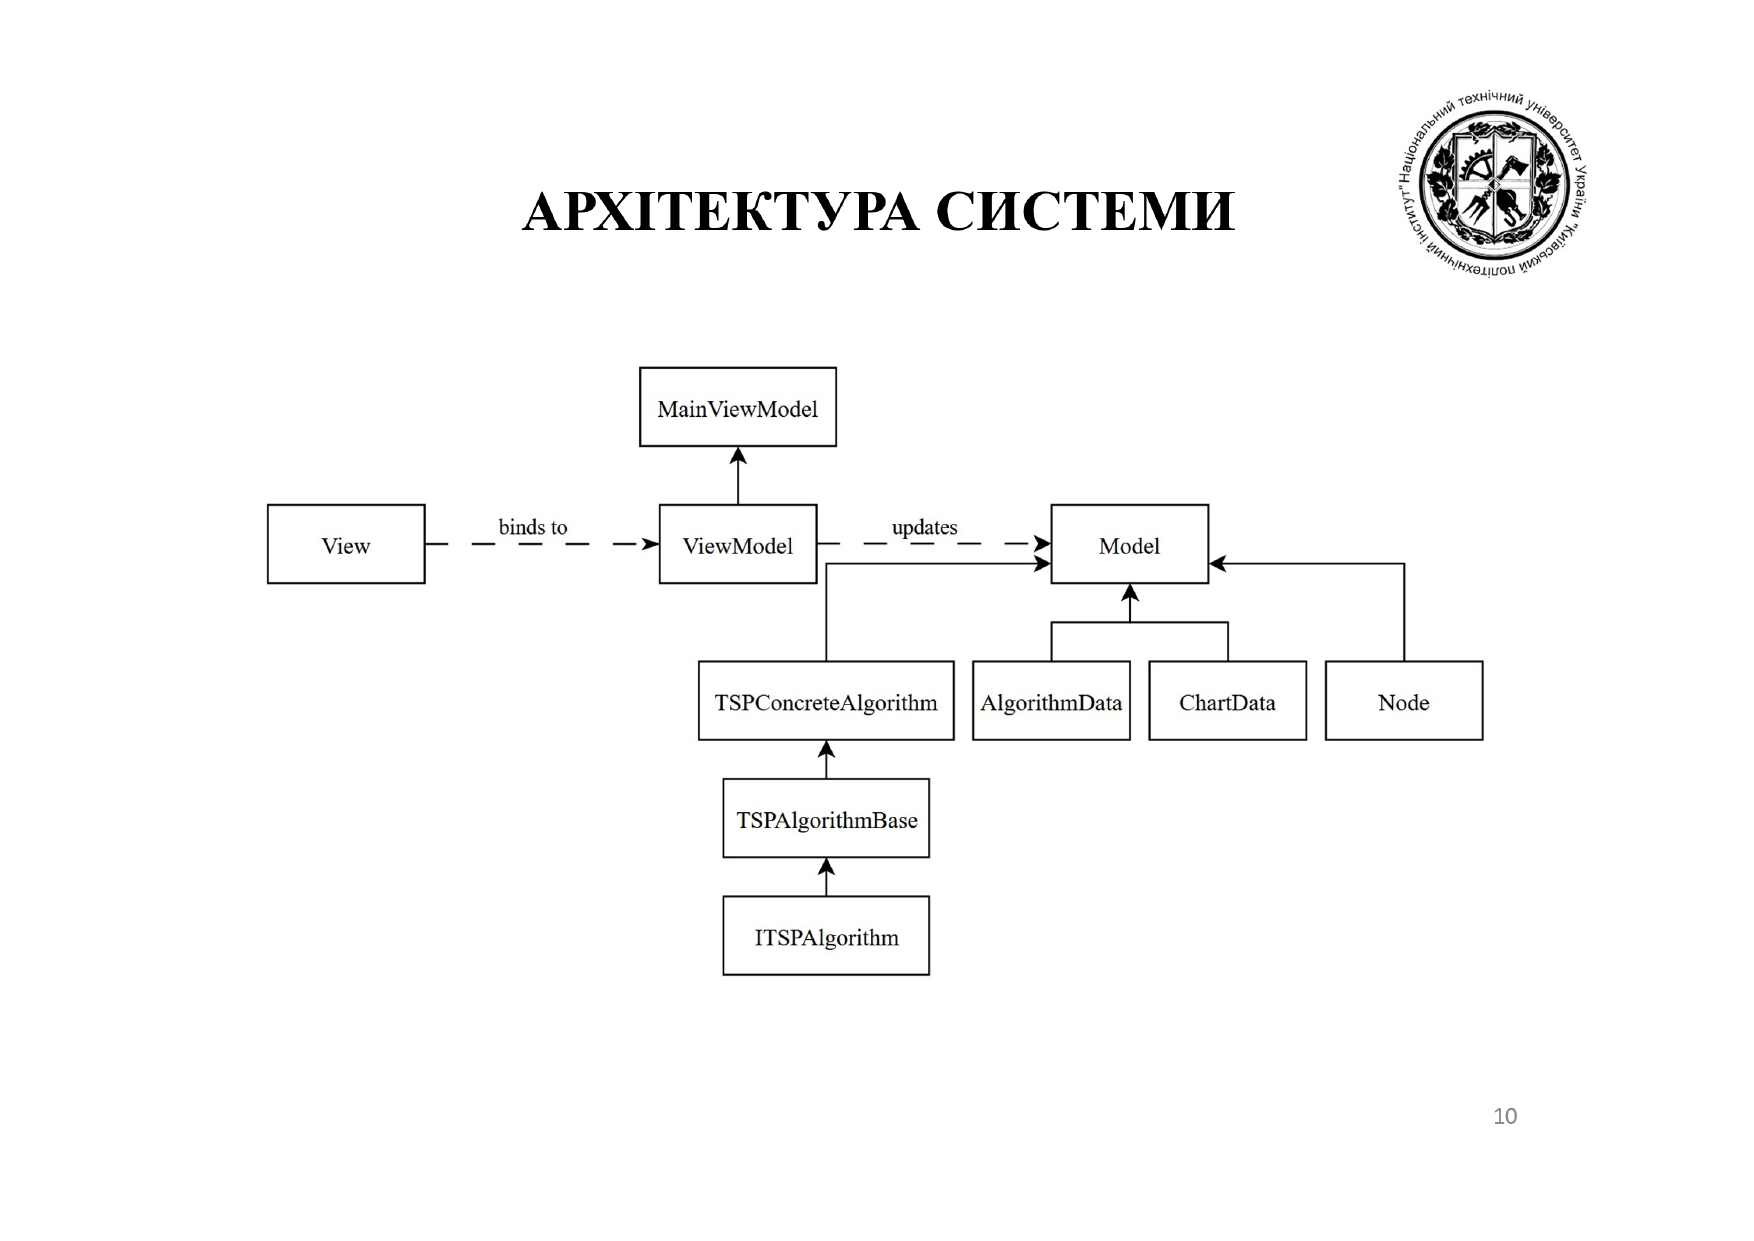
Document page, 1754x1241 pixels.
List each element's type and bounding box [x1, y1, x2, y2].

picture [150, 75, 1604, 1133]
